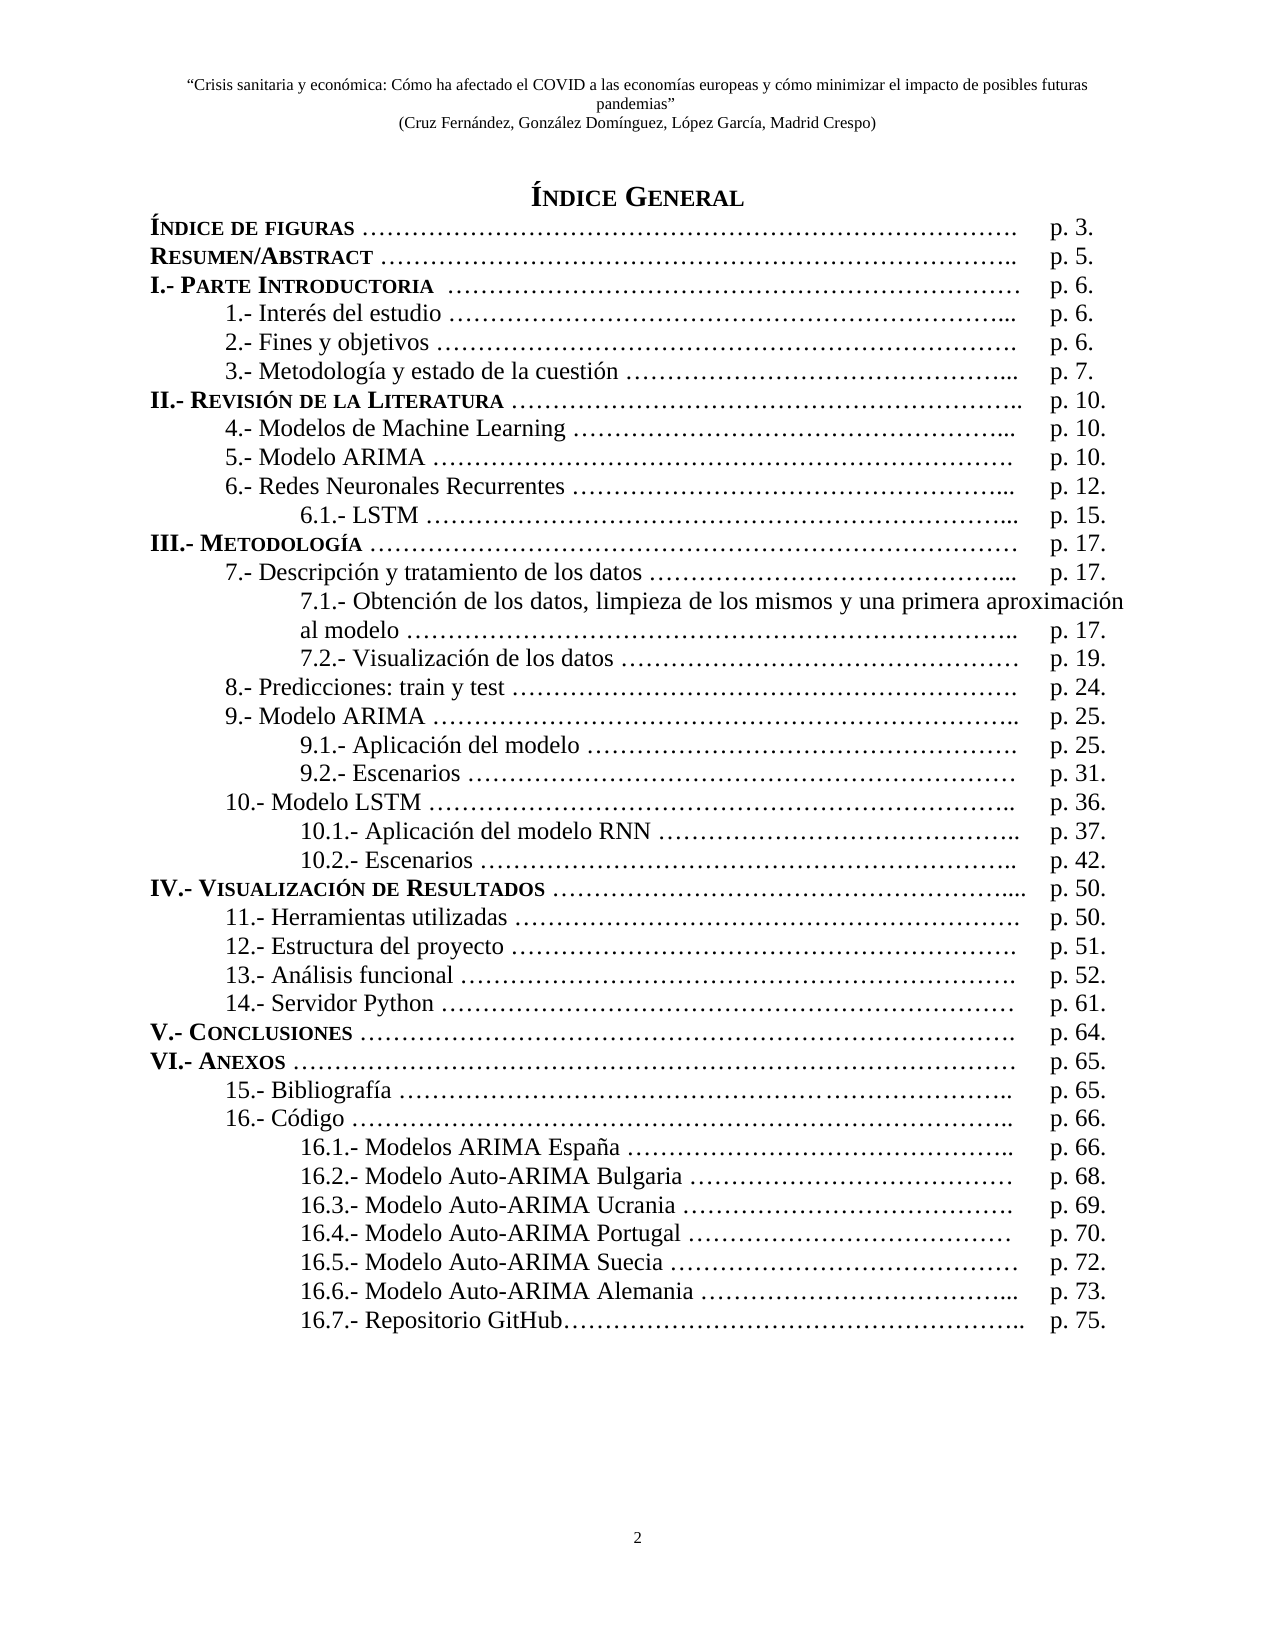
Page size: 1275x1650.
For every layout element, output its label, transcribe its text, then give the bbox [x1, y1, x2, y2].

text 2.- Fines y objetivos ……………………………………………………………. p. 6. [150, 327, 1125, 356]
text 10.2.- Escenarios ……………………………………………………….. p. 42. [225, 845, 1125, 873]
text 9.2.- Escenarios ………………………………………………………… p. 31. [225, 758, 1125, 787]
text 3.- Metodología y estado de la cuestión ………………………………………... p. 7. [150, 356, 1125, 385]
text 10.- Modelo LSTM …………………………………………………………….. p. 36. [150, 787, 1125, 816]
text II.- Revisión de la Literatura …………………………………………………….. p. 10. [150, 385, 1125, 413]
text 11.- Herramientas utilizadas ……………………………………………………. p. 50. [150, 902, 1125, 931]
text Índice General [150, 179, 1125, 212]
text 9.1.- Aplicación del modelo ……………………………………………. p. 25. [225, 730, 1125, 758]
text 4.- Modelos de Machine Learning ……………………………………………... p. 10. [150, 413, 1125, 442]
text 15.- Bibliografía …………………………………………… ………………….. p. 65. [150, 1075, 1125, 1103]
text 14.- Servidor Python …………………………………………………………… p. 61. [150, 988, 1125, 1017]
text I.- Parte Introductoria …………………………………………………………… p. 6. [150, 270, 1125, 298]
text 16.1.- Modelos ARIMA España ……………………………………….. p. 66. [150, 1132, 1125, 1161]
text V.- Conclusiones ……………………………………………………………………. p. 64. [150, 1017, 1125, 1046]
text 7.2.- Visualización de los datos ………………………………………… p. 19. [225, 643, 1125, 672]
text 16.7.- Repositorio GitHub……………………………………………….. p. 75. [150, 1305, 1125, 1333]
text 5.- Modelo ARIMA ……………………………………………………………. p. 10. [150, 442, 1125, 471]
text 8.- Predicciones: train y test ……………………………………………………. p. 24. [150, 672, 1125, 701]
text 10.1.- Aplicación del modelo RNN …………………………………….. p. 37. [150, 816, 1125, 845]
text 9.- Modelo ARIMA …………………………………………………………….. p. 25. [150, 701, 1125, 730]
text 1.- Interés del estudio …………………………………………………………... p. 6. [150, 298, 1125, 327]
text III.- Metodología …………………………………………………………………… p. 17. [150, 528, 1125, 557]
text 16.2.- Modelo Auto-ARIMA Bulgaria ………………………………… p. 68. [150, 1161, 1125, 1190]
text 12.- Estructura del proyecto ……………………………………………………. p. 51. [150, 931, 1125, 960]
text 6.1.- LSTM ……………………………………………………………... p. 15. [225, 500, 1125, 528]
text 6.- Redes Neuronales Recurrentes ……………………………………………... p. 12. [150, 471, 1125, 500]
text 16.4.- Modelo Auto-ARIMA Portugal ………………………………… p. 70. [150, 1218, 1125, 1247]
text Resumen/Abstract ………………………………………………………………….. p. 5. [150, 241, 1125, 270]
text 16.3.- Modelo Auto-ARIMA Ucrania …………………………………. p. 69. [150, 1190, 1125, 1218]
text IV.- Visualización de Resultados ……………………………………………….... p. 50. [150, 873, 1125, 902]
text 7.1.- Obtención de los datos, limpieza de los mismos y una primera aproximación al modelo ……………………………………………………………….. p. 17. [300, 586, 1125, 643]
text VI.- Anexos …………………………………………………………………………… p. 65. [150, 1046, 1125, 1075]
text 13.- Análisis funcional …………………………………………………………. p. 52. [150, 960, 1125, 988]
text 7.- Descripción y tratamiento de los datos ……………………………………... p. 17. [150, 557, 1125, 586]
text 16.6.- Modelo Auto-ARIMA Alemania ………………………………... p. 73. [150, 1276, 1125, 1305]
text Índice de figuras ……………………………………………………………………. p. 3. [150, 212, 1125, 241]
text 16.5.- Modelo Auto-ARIMA Suecia …………………………………… p. 72. [150, 1247, 1125, 1276]
text 16.- Código …………………………………………………………………….. p. 66. [150, 1103, 1125, 1132]
